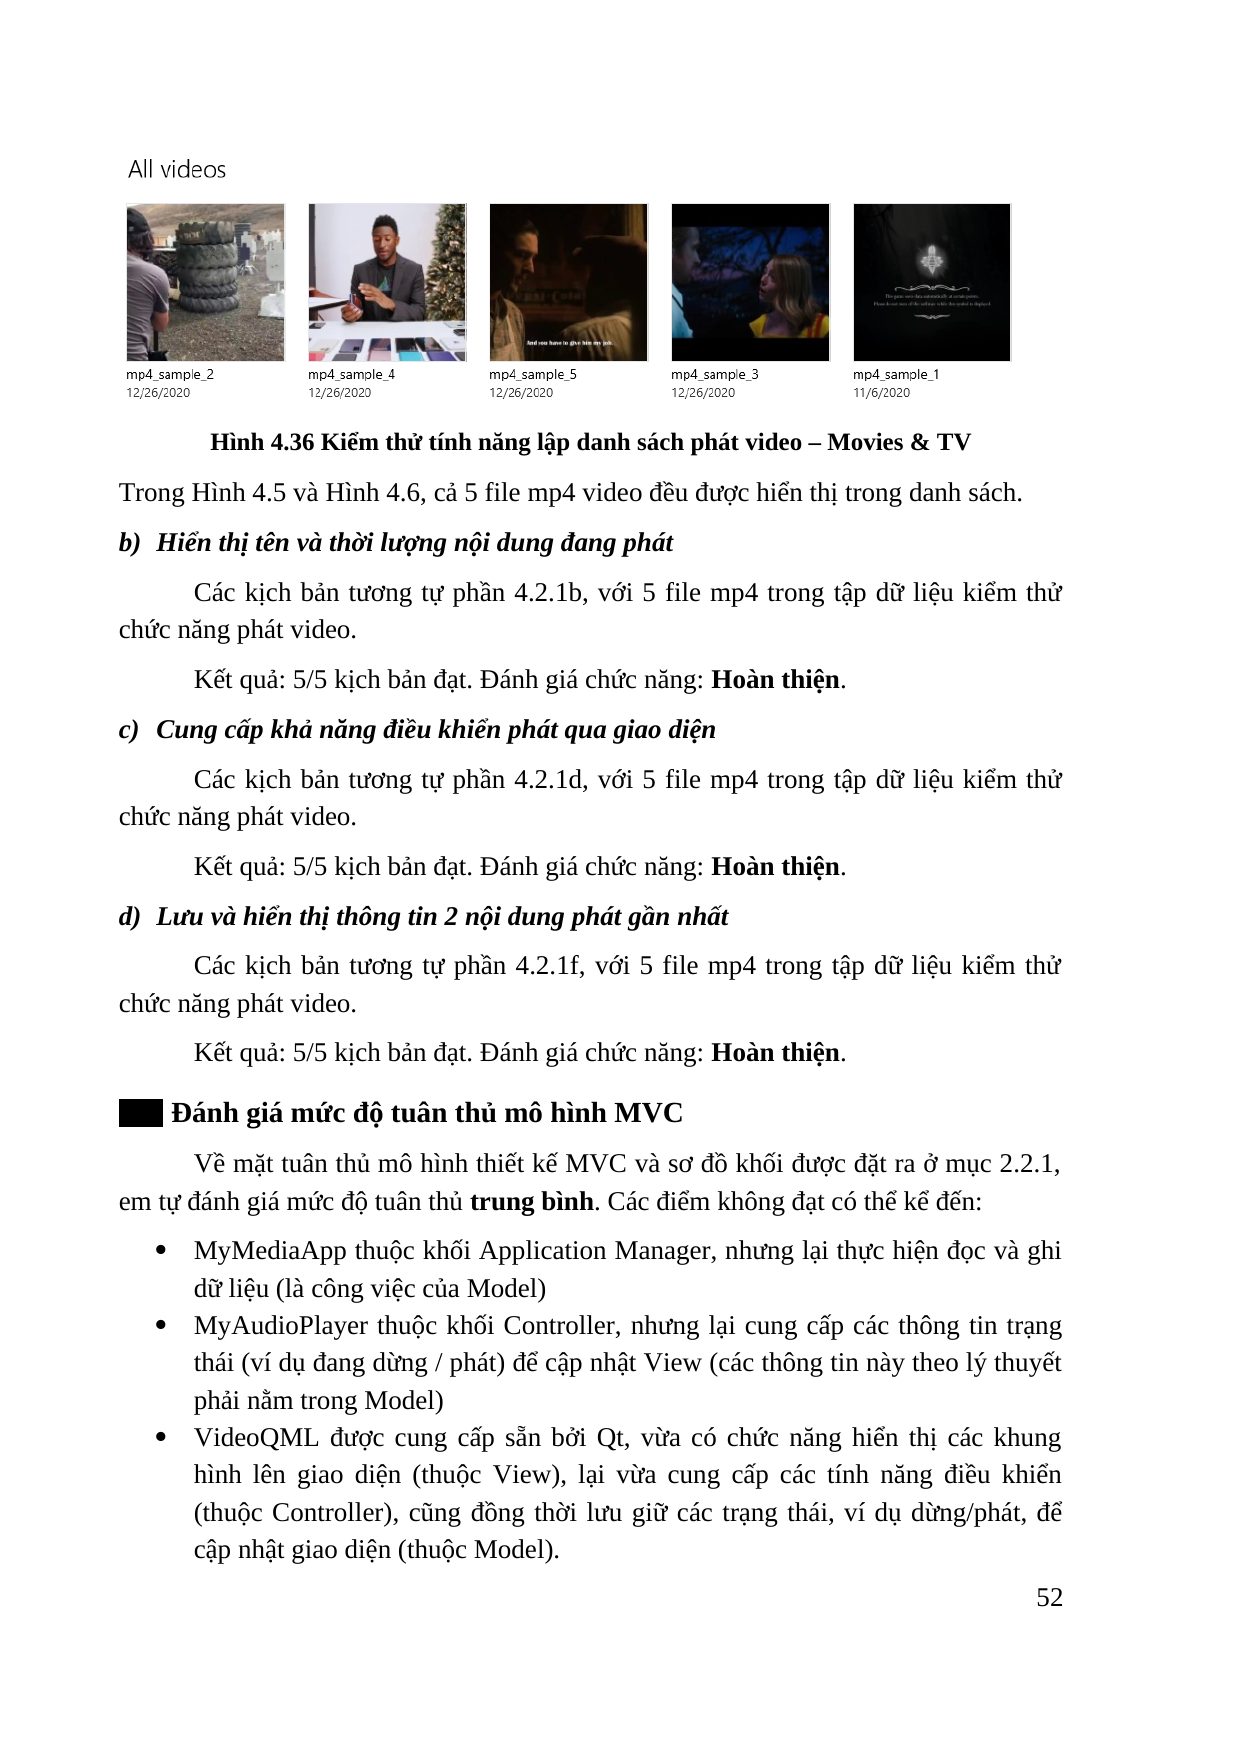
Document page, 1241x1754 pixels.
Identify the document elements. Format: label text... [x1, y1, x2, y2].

text Kết quả: 5/5 kịch bản đạt. Đánh giá chức năng: Hoàn thiện. [118, 1037, 1063, 1068]
list VideoQML được cung cấp sẵn bởi Qt, vừa có chức năng hiển thị các khung hình lên giao diện (thuộc View), lại vừa cung cấp các tính năng điều khiển (thuộc Controller), cũng đồng thời lưu giữ các trạng thái, ví dụ dừng/phát, để cập nhật giao diện (thuộc Model). [156, 1421, 1063, 1564]
text Kết quả: 5/5 kịch bản đạt. Đánh giá chức năng: Hoàn thiện. [118, 850, 1063, 881]
list Hiển thị tên và thời lượng nội dung đang phát [118, 526, 1063, 557]
text Các kịch bản tương tự phần 4.2.1d, với 5 file mp4 trong tập dữ liệu kiểm thử chức năng phát video. [118, 763, 1063, 831]
list MyMediaApp thuộc khối Application Manager, nhưng lại thực hiện đọc và ghi dữ liệu (là công việc của Model) [156, 1234, 1063, 1303]
text Trong Hình 4.5 và Hình 4.6, cả 5 file mp4 video đều được hiển thị trong danh sách. [118, 477, 1063, 508]
text Về mặt tuân thủ mô hình thiết kế MVC và sơ đồ khối được đặt ra ở mục 2.2.1, em tự đánh giá mức độ tuân thủ trung bình. Các điểm không đạt có thể kể đến: [118, 1147, 1063, 1216]
text Các kịch bản tương tự phần 4.2.1f, với 5 file mp4 trong tập dữ liệu kiểm thử chức năng phát video. [118, 949, 1063, 1018]
picture [118, 150, 1034, 409]
text Kết quả: 5/5 kịch bản đạt. Đánh giá chức năng: Hoàn thiện. [118, 663, 1063, 694]
list Cung cấp khả năng điều khiển phát qua giao diện [118, 713, 1063, 744]
list MyAudioPlayer thuộc khối Controller, nhưng lại cung cấp các thông tin trạng thái (ví dụ đang dừng / phát) để cập nhật View (các thông tin này theo lý thuyết phải nằm trong Model) [156, 1309, 1063, 1415]
text Các kịch bản tương tự phần 4.2.1b, với 5 file mp4 trong tập dữ liệu kiểm thử chức năng phát video. [118, 576, 1063, 644]
subtitle Đánh giá mức độ tuân thủ mô hình MVC [118, 1095, 1063, 1128]
list Lưu và hiển thị thông tin 2 nội dung phát gần nhất [118, 900, 1063, 931]
